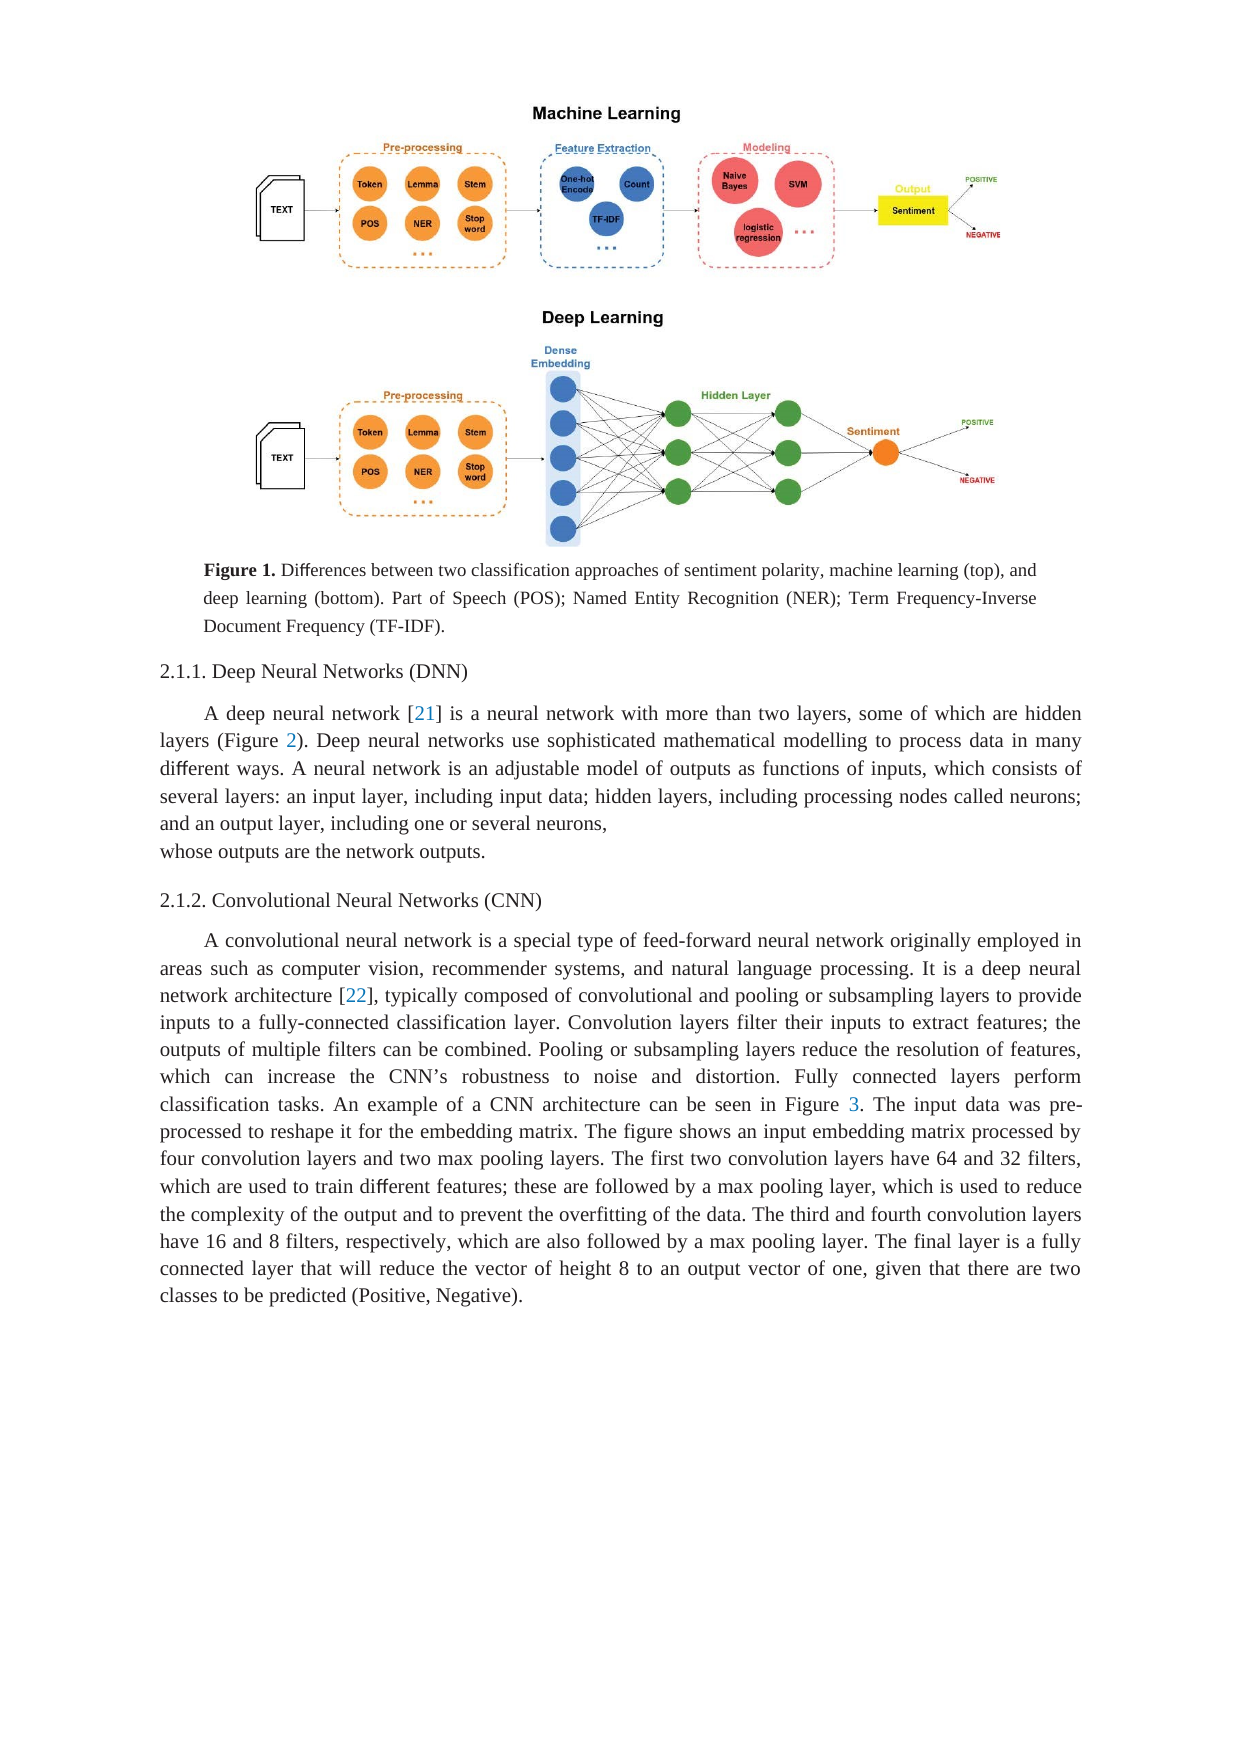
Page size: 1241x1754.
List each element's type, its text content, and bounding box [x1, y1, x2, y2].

picture [255, 103, 1001, 547]
text 2.1.2. Convolutional Neural Networks (CNN) [159, 888, 1083, 912]
text 2.1.1. Deep Neural Networks (DNN) [159, 659, 1083, 683]
text A deep neural network [21] is a neural network with more than two layers, some of which are hidden layers (Figure 2). Deep neural networks use sophisticated mathematical modelling to process data in many different ways. A neural network is an adjustable model of outputs as functions of inputs, which consists of several layers: an input layer, including input data; hidden layers, including processing nodes called neurons; and an output layer, including one or several neurons, [159, 701, 1083, 835]
text whose outputs are the network outputs. [159, 839, 1083, 863]
text Figure 1. Differences between two classification approaches of sentiment polarity, machine learning (top), and deep learning (bottom). Part of Speech (POS); Named Entity Recognition (NER); Term Frequency-Inverse Document Frequency (TF-IDF). [203, 558, 1038, 636]
text A convolutional neural network is a special type of feed-forward neural network originally employed in areas such as computer vision, recommender systems, and natural language processing. It is a deep neural network architecture [22], typically composed of convolutional and pooling or subsampling layers to provide inputs to a fully-connected classification layer. Convolution layers filter their inputs to extract features; the outputs of multiple filters can be combined. Pooling or subsampling layers reduce the resolution of features, which can increase the CNN’s robustness to noise and distortion. Fully connected layers perform classification tasks. An example of a CNN architecture can be seen in Figure 3. The input data was pre-processed to reshape it for the embedding matrix. The figure shows an input embedding matrix processed by four convolution layers and two max pooling layers. The first two convolution layers have 64 and 32 filters, which are used to train different features; these are followed by a max pooling layer, which is used to reduce the complexity of the output and to prevent the overfitting of the data. The third and fourth convolution layers have 16 and 8 filters, respectively, which are also followed by a max pooling layer. The final layer is a fully connected layer that will reduce the vector of height 8 to an output vector of one, given that there are two classes to be predicted (Positive, Negative). [159, 928, 1083, 1307]
